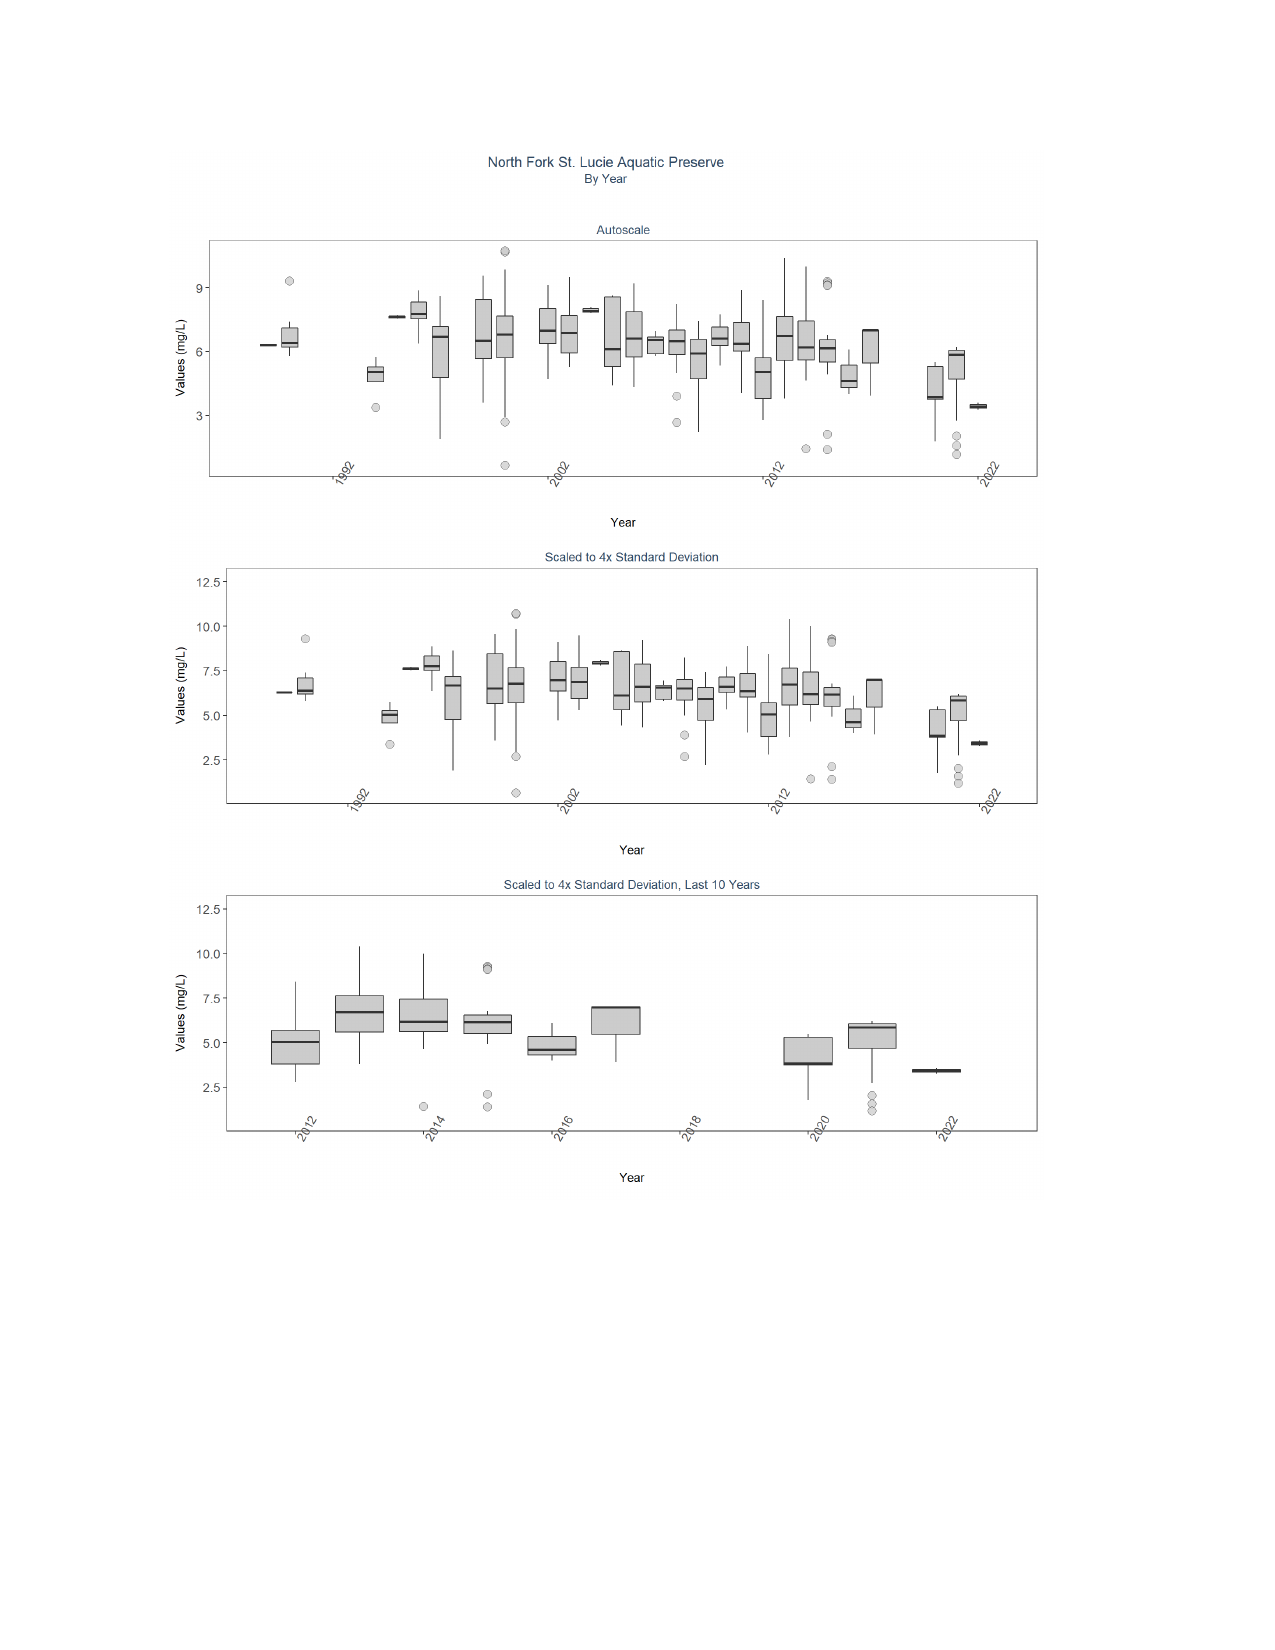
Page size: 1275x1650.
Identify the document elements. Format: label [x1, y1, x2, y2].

picture [168, 150, 1044, 1200]
